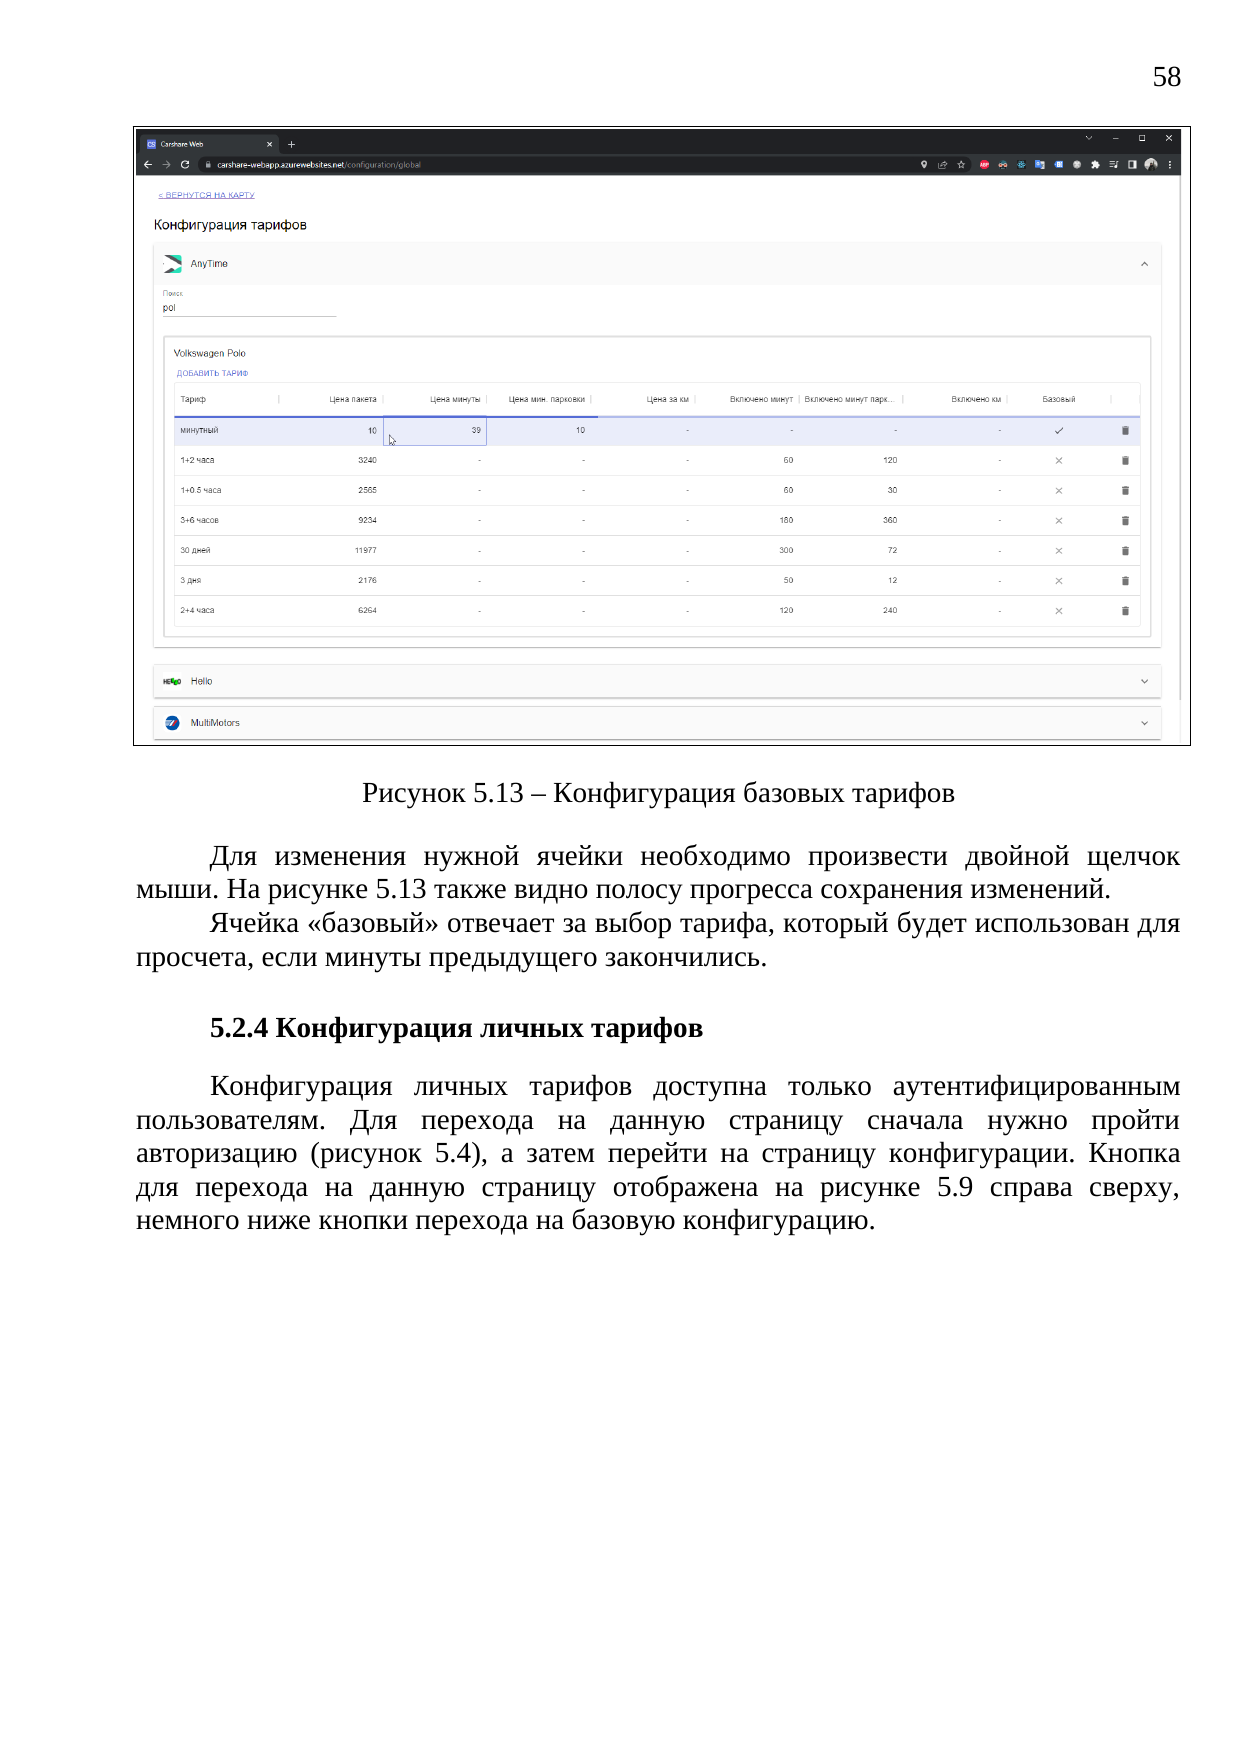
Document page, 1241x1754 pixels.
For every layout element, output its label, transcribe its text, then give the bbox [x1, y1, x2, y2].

picture [136, 129, 1182, 743]
text Конфигурация личных тарифов доступна только аутентифицированным пользователям. Для перехода на данную страницу сначала нужно пройти авторизацию (рисунок 5.4), а затем перейти на страницу конфигурации. Кнопка для перехода на данную страницу отображена на рисунке 5.9 справа сверху, немного ниже кнопки перехода на базовую конфигурацию. [136, 1068, 1181, 1236]
text Ячейка «базовый» отвечает за выбор тарифа, который будет использован для просчета, если минуты предыдущего закончились. [136, 905, 1181, 972]
subtitle 5.2.4 Конфигурация личных тарифов [136, 1010, 1181, 1043]
text Рисунок 5.13 – Конфигурация базовых тарифов [136, 775, 1181, 809]
text Для изменения нужной ячейки необходимо произвести двойной щелчок мыши. На рисунке 5.13 также видно полосу прогресса сохранения изменений. [136, 838, 1181, 905]
